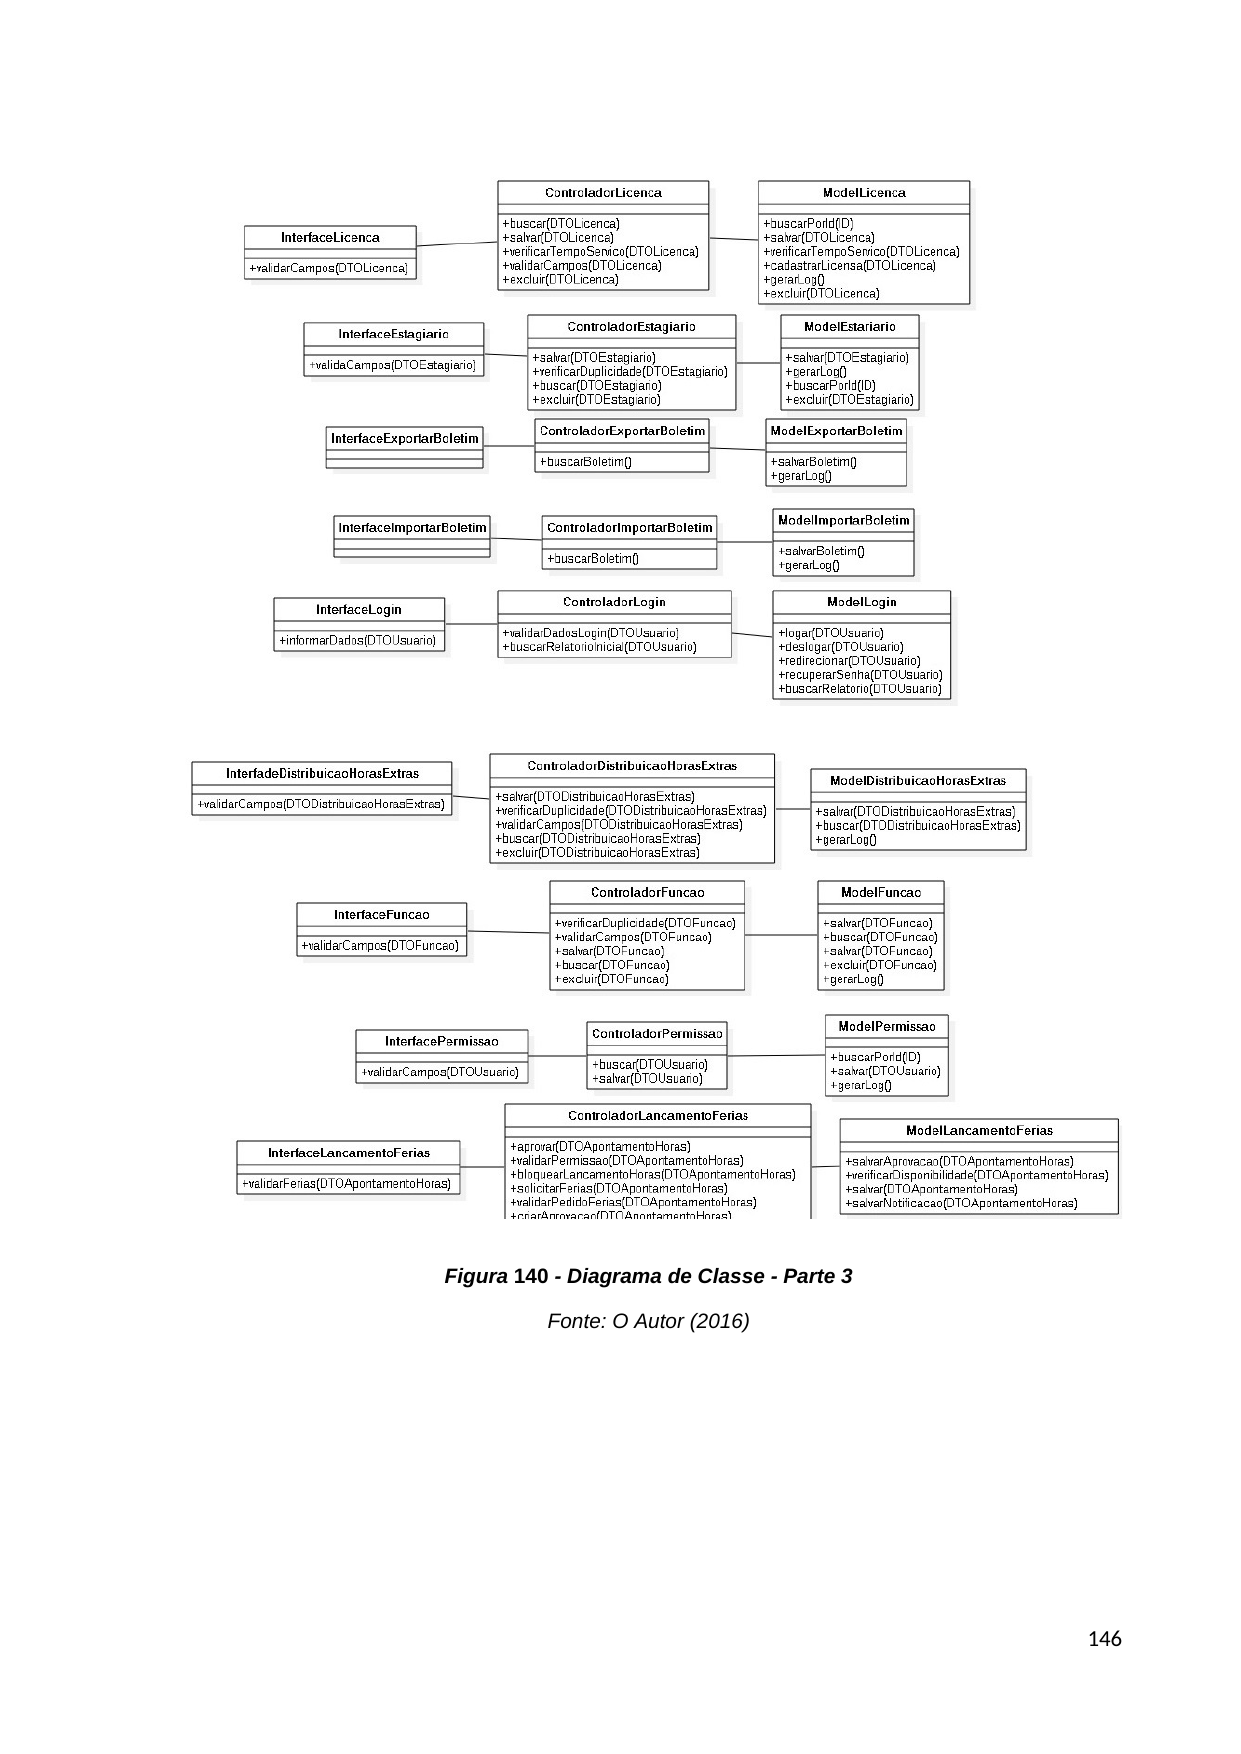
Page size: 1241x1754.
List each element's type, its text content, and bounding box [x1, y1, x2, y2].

text Fonte: O Autor (2016) [177, 1308, 1122, 1332]
text Figura 140 - Diagrama de Classe - Parte 3 [177, 1264, 1122, 1288]
picture [177, 177, 1123, 1219]
